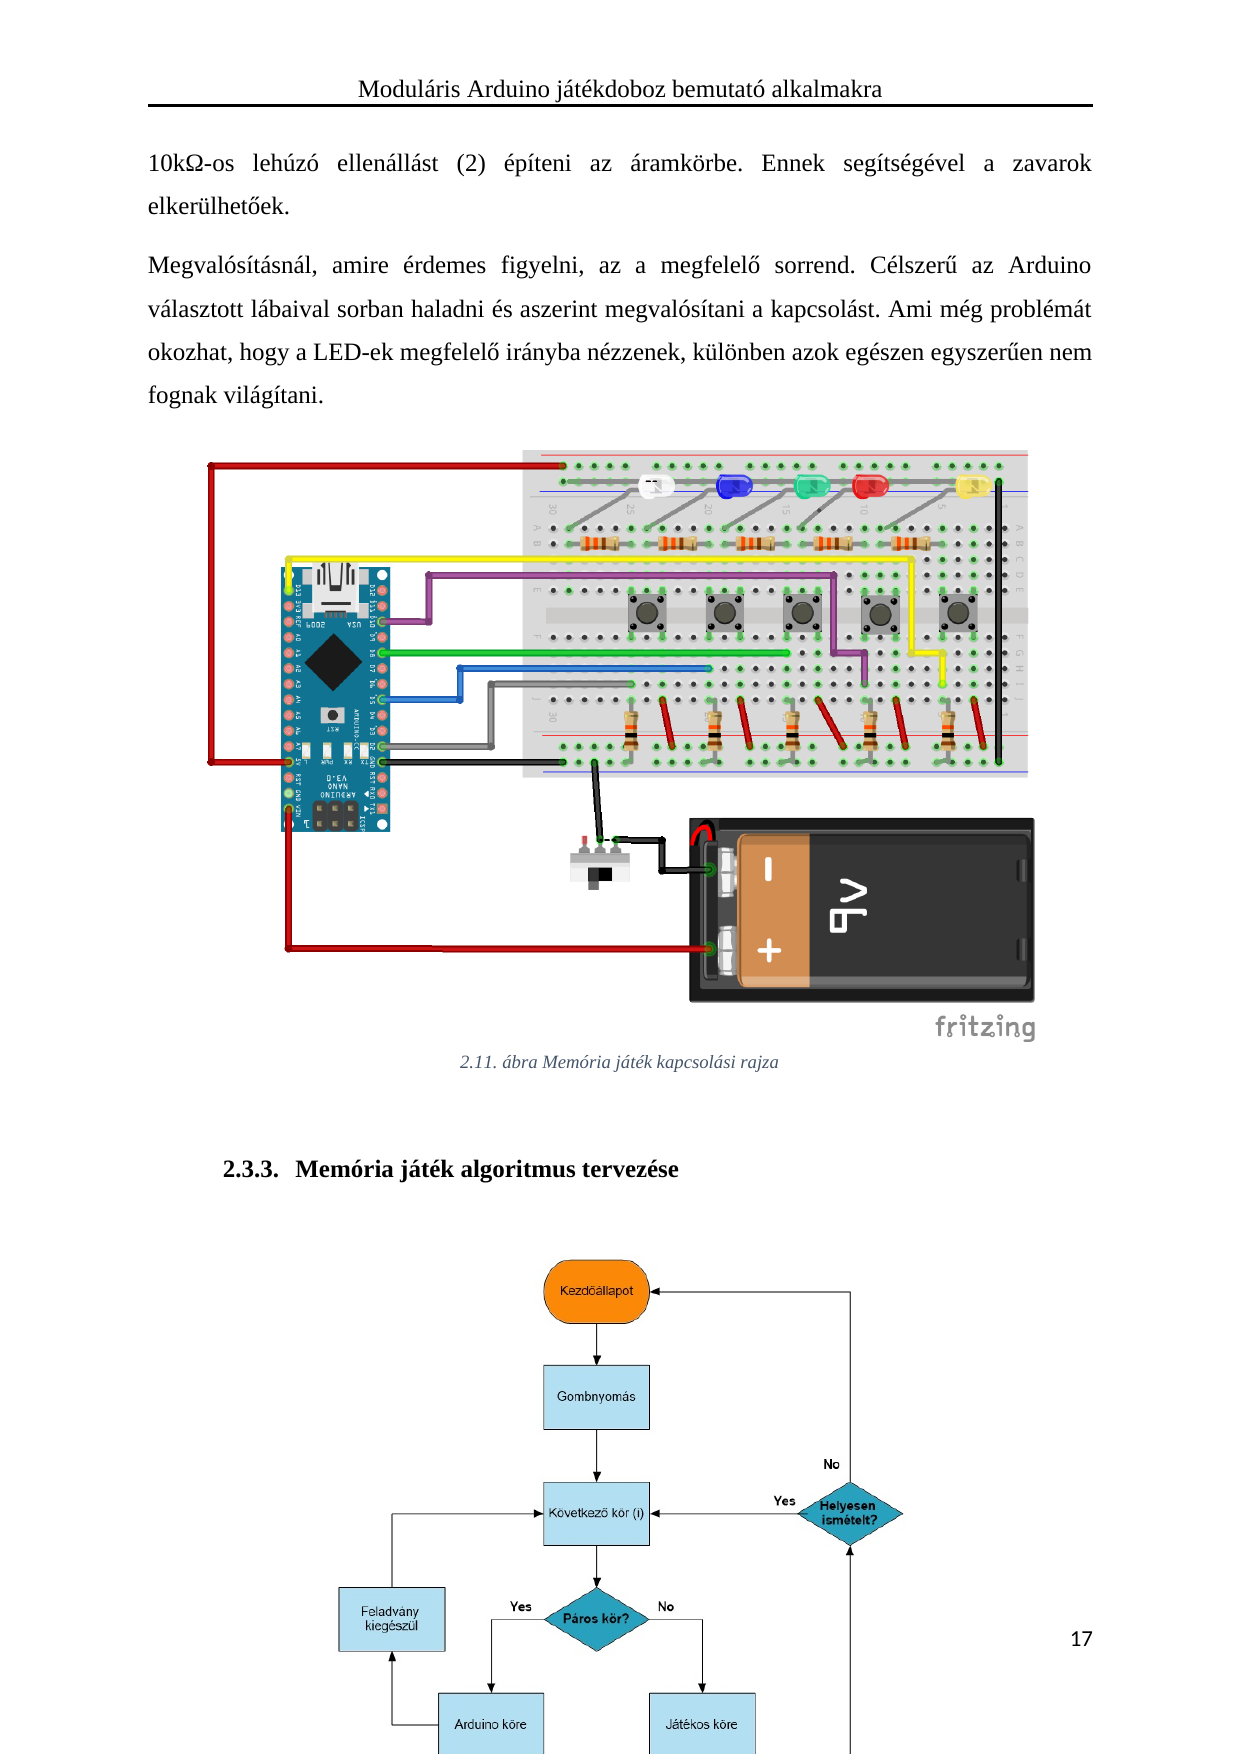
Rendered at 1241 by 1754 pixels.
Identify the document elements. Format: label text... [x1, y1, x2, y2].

picture [325, 1254, 916, 1754]
text Megvalósításnál, amire érdemes figyelni, az a megfelelő sorrend. Célszerű az Arduino választott lábaival sorban haladni és aszerint megvalósítani a kapcsolást. Ami még problémát okozhat, hogy a LED-ek megfelelő irányba nézzenek, különben azok egészen egyszerűen nem fognak világítani. [148, 251, 1093, 409]
picture [204, 450, 1036, 1042]
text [148, 148, 1093, 219]
